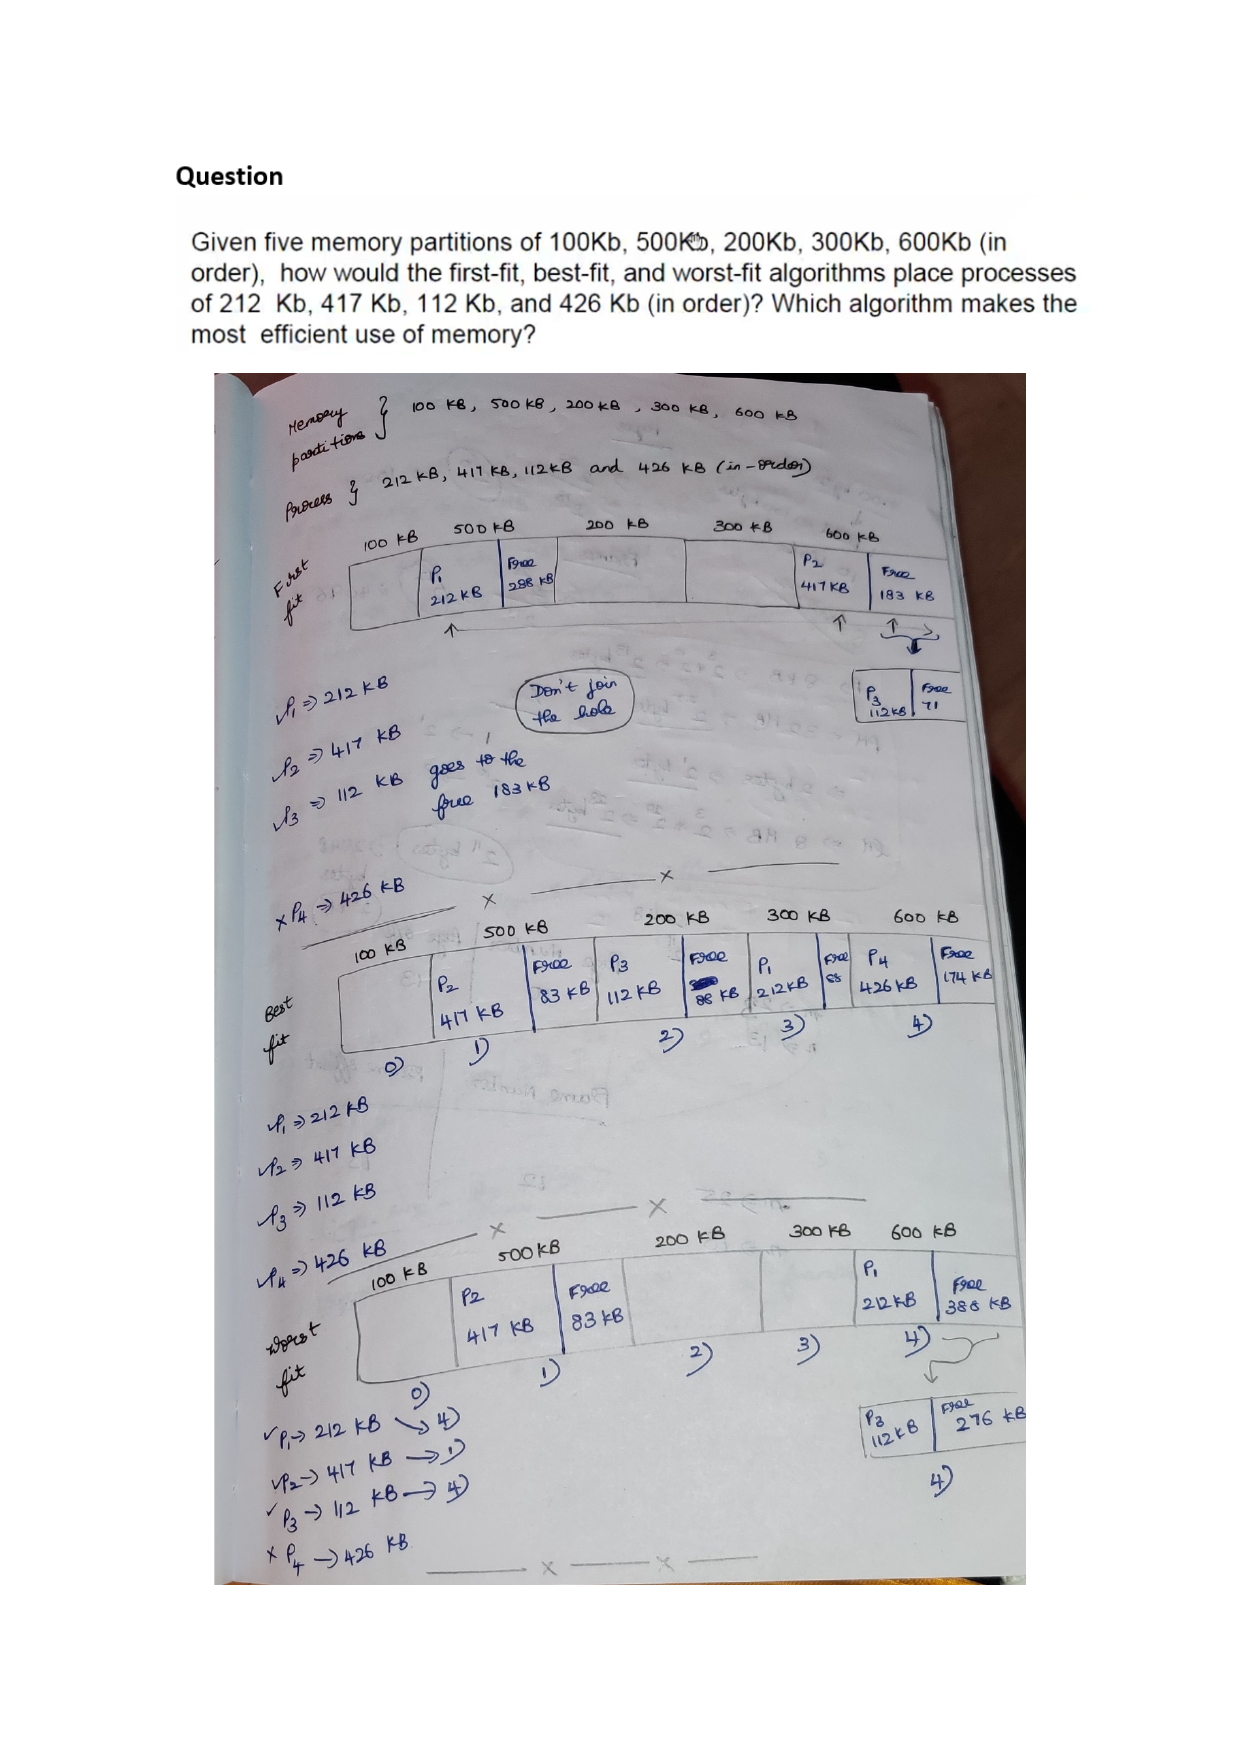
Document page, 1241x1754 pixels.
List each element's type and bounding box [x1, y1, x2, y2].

picture [150, 150, 1091, 355]
picture [214, 373, 1026, 1585]
